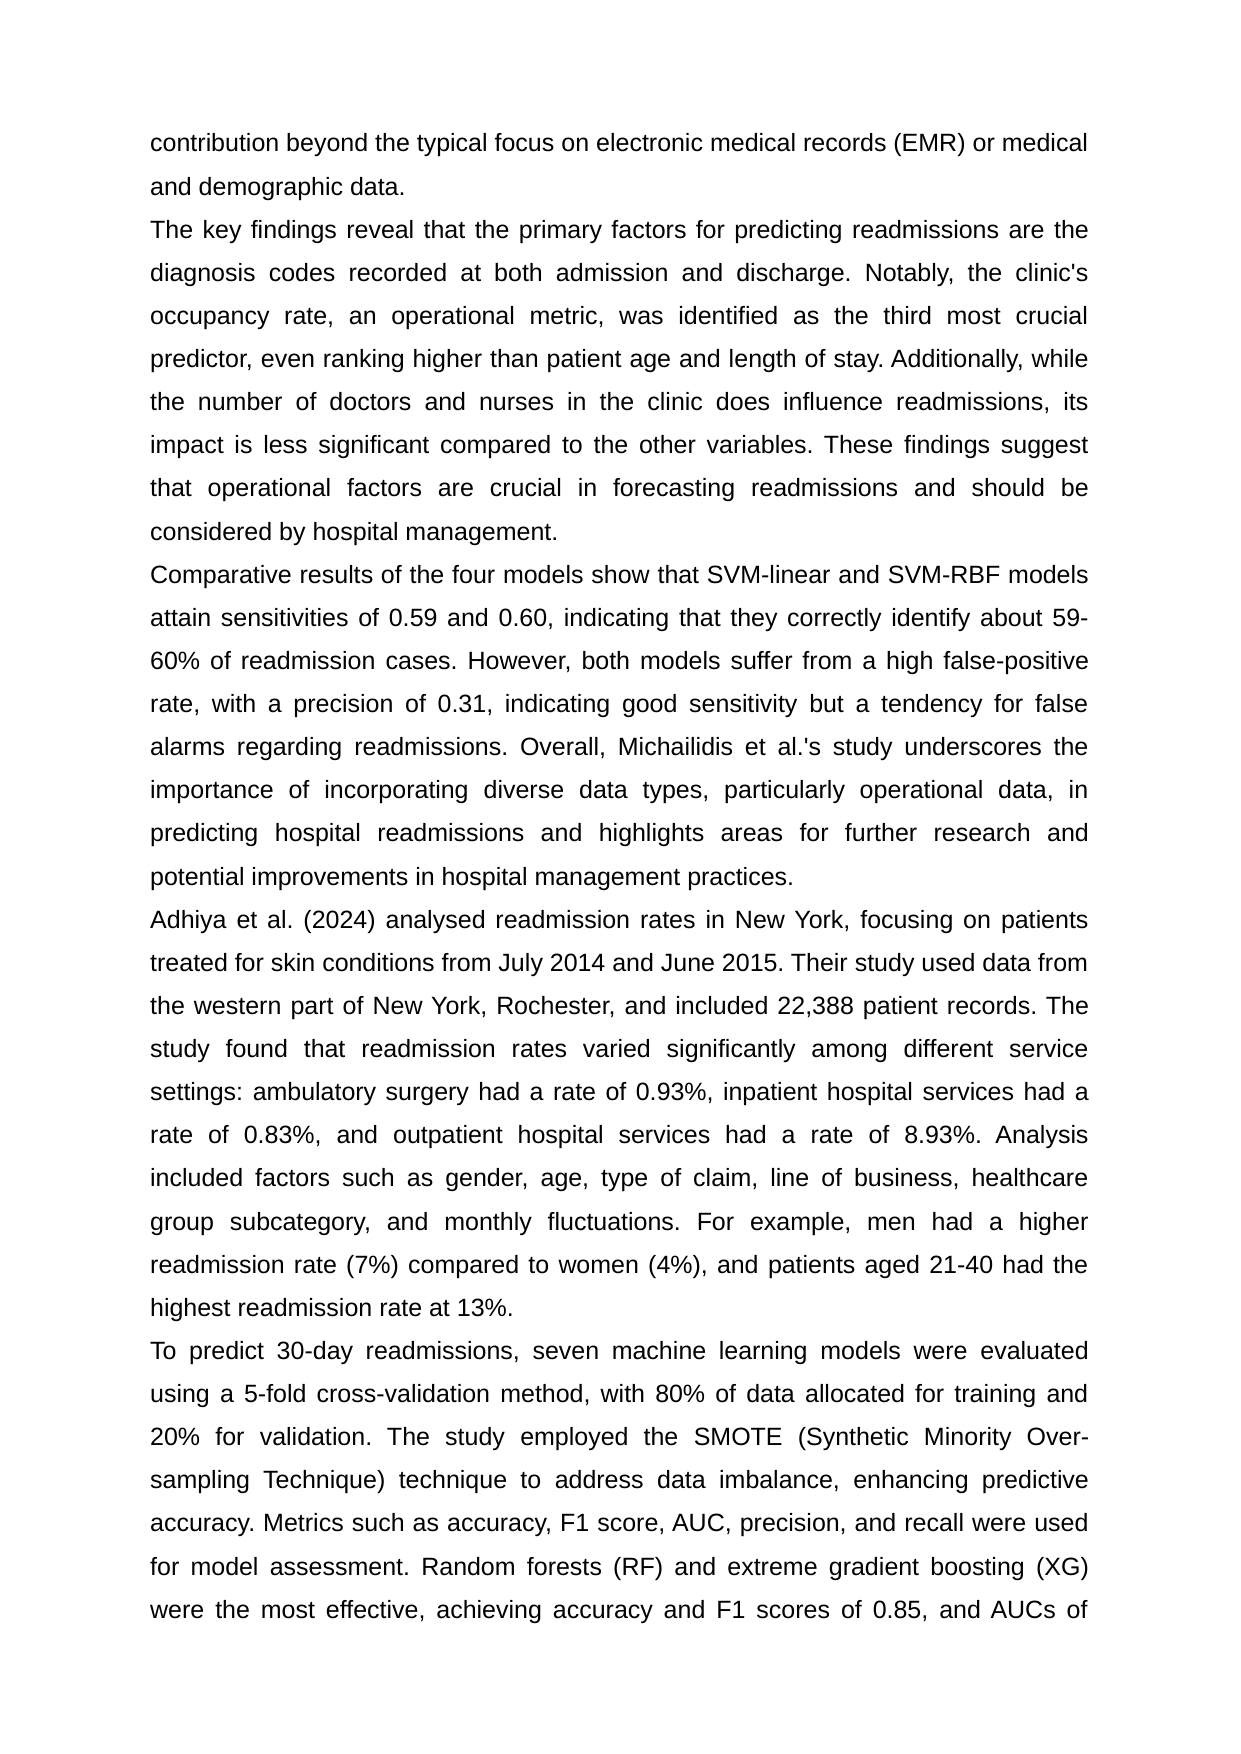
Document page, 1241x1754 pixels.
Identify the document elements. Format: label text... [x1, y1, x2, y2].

text The key findings reveal that the primary factors for predicting readmissions are the diagnosis codes recorded at both admission and discharge. Notably, the clinic's occupancy rate, an operational metric, was identified as the third most crucial predictor, even ranking higher than patient age and length of stay. Additionally, while the number of doctors and nurses in the clinic does influence readmissions, its impact is less significant compared to the other variables. These findings suggest that operational factors are crucial in forecasting readmissions and should be considered by hospital management. [150, 215, 1090, 545]
text Adhiya et al. (2024) analysed readmission rates in New York, focusing on patients treated for skin conditions from July 2014 and June 2015. Their study used data from the western part of New York, Rochester, and included 22,388 patient records. The study found that readmission rates varied significantly among different service settings: ambulatory surgery had a rate of 0.93%, inpatient hospital services had a rate of 0.83%, and outpatient hospital services had a rate of 8.93%. Analysis included factors such as gender, age, type of claim, line of business, healthcare group subcategory, and monthly fluctuations. For example, men had a higher readmission rate (7%) compared to women (4%), and patients aged 21-40 had the highest readmission rate at 13%. [150, 905, 1090, 1322]
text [150, 1336, 1090, 1623]
text Comparative results of the four models show that SVM-linear and SVM-RBF models attain sensitivities of 0.59 and 0.60, indicating that they correctly identify about 59-60% of readmission cases. However, both models suffer from a high false-positive rate, with a precision of 0.31, indicating good sensitivity but a tendency for false alarms regarding readmissions. Overall, Michailidis et al.'s study underscores the importance of incorporating diverse data types, particularly operational data, in predicting hospital readmissions and highlights areas for further research and potential improvements in hospital management practices. [150, 560, 1090, 890]
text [150, 128, 1090, 200]
